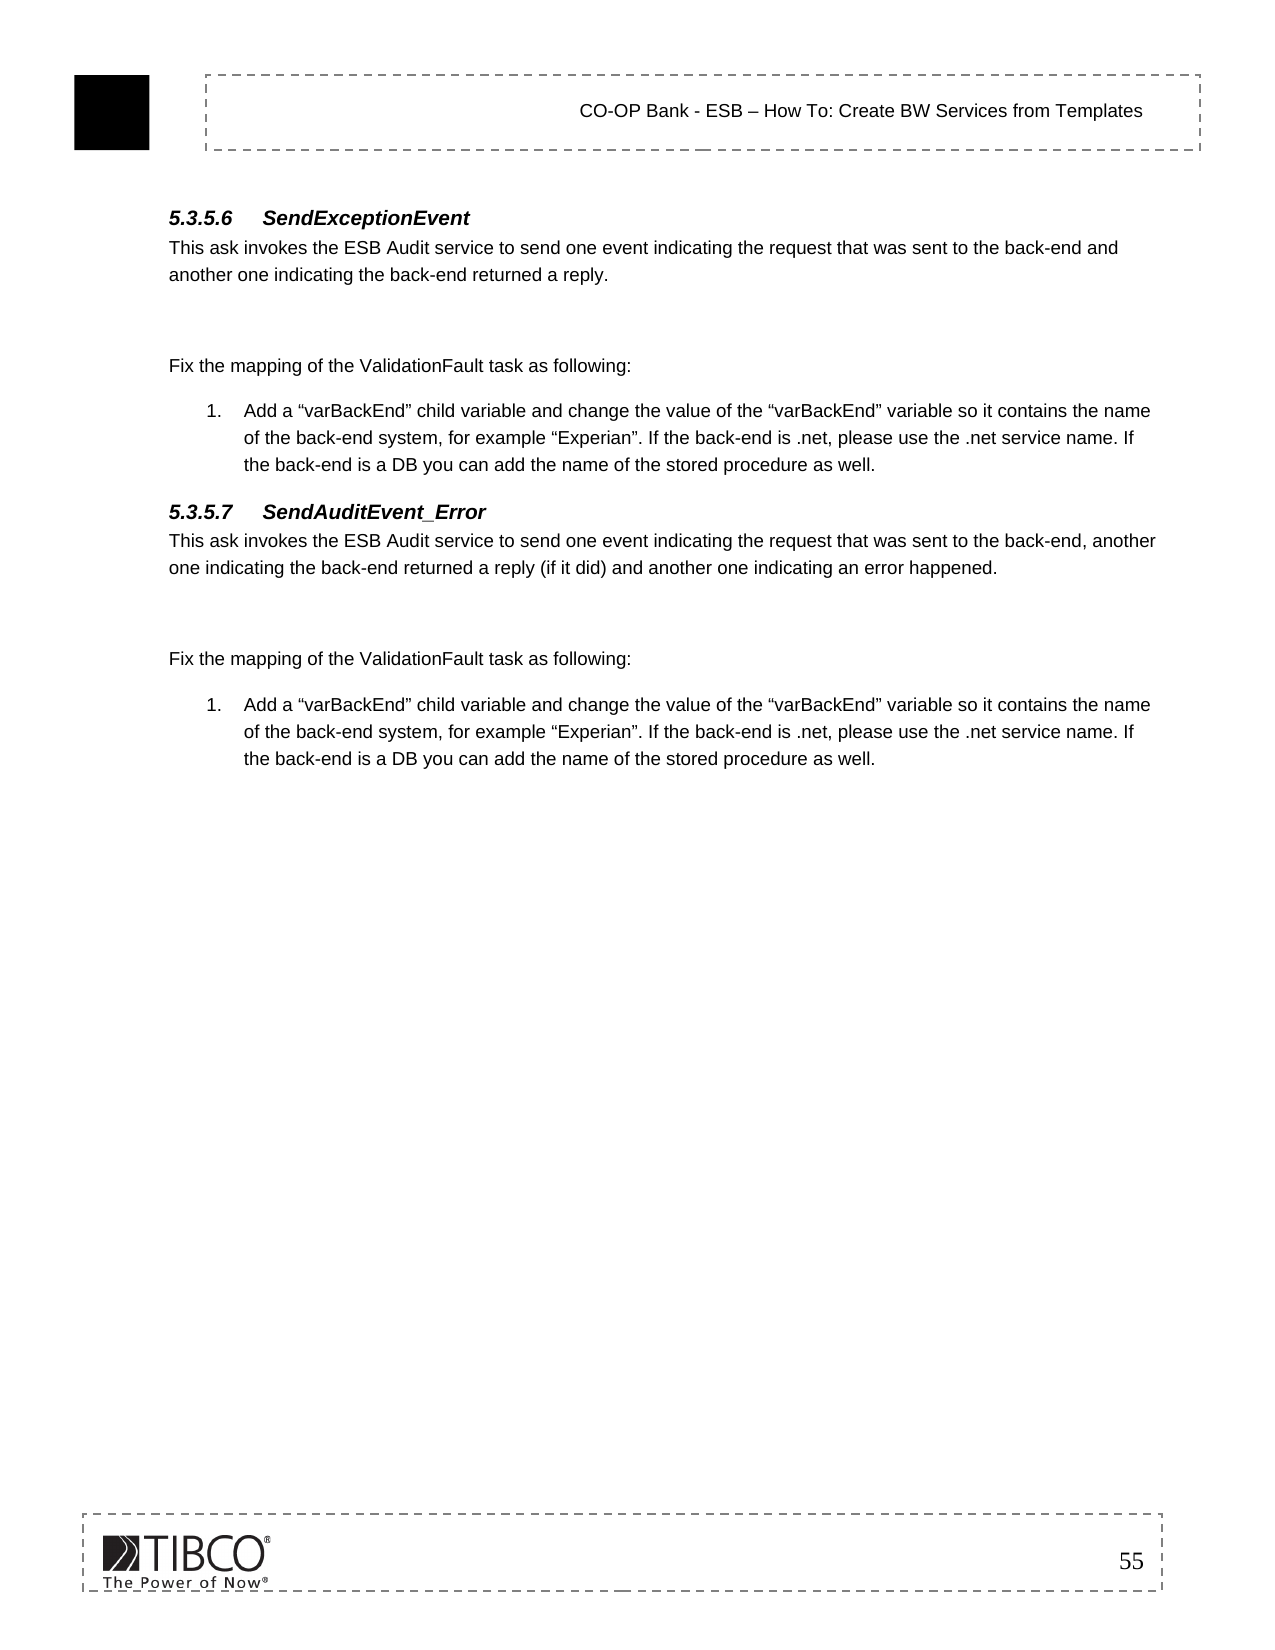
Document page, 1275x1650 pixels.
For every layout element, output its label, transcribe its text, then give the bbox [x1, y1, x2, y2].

subtitle SendExceptionEvent [169, 206, 1162, 230]
text Fix the mapping of the ValidationFault task as following: [169, 354, 1162, 376]
text Fix the mapping of the ValidationFault task as following: [169, 648, 1162, 669]
picture [103, 1535, 271, 1588]
text This ask invokes the ESB Audit service to send one event indicating the request that was sent to the back-end and another one indicating the back-end returned a reply. [169, 236, 1162, 285]
list Add a “varBackEnd” child variable and change the value of the “varBackEnd” variable so it contains the name of the back-end system, for example “Experian”. If the back-end is .net, please use the .net service name. If the back-end is a DB you can add the name of the stored procedure as well. [206, 400, 1162, 476]
text This ask invokes the ESB Audit service to send one event indicating the request that was sent to the back-end, another one indicating the back-end returned a reply (if it did) and another one indicating an error happened. [169, 530, 1162, 578]
subtitle SendAuditEvent_Error [169, 499, 1162, 523]
list Add a “varBackEnd” child variable and change the value of the “varBackEnd” variable so it contains the name of the back-end system, for example “Experian”. If the back-end is .net, please use the .net service name. If the back-end is a DB you can add the name of the stored procedure as well. [206, 693, 1162, 769]
